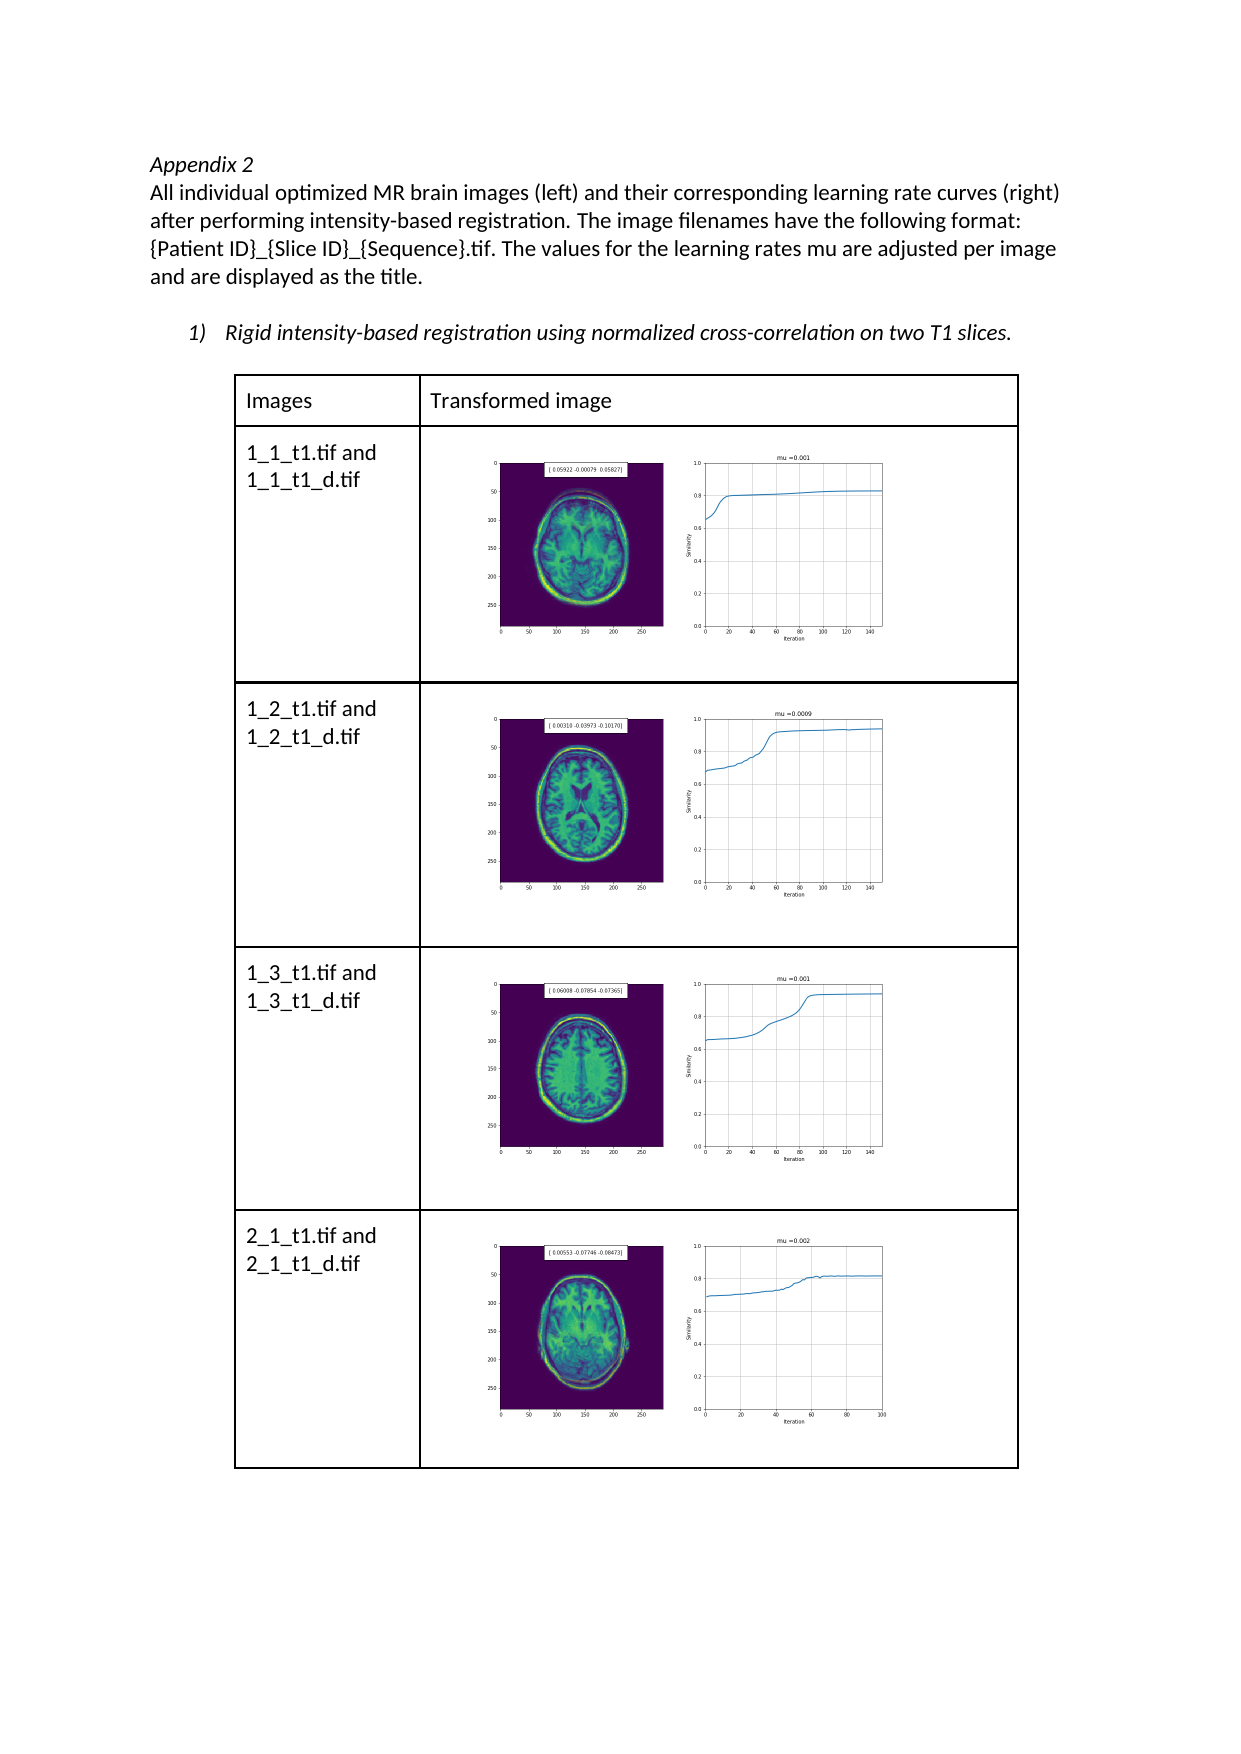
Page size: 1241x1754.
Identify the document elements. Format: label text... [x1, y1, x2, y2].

table_cell 2_1_t1.tif and 2_1_t1_d.tif [236, 1211, 419, 1467]
text Appendix 2 [150, 150, 1090, 178]
table_header Images [236, 376, 419, 425]
table_cell [421, 684, 1017, 946]
list Rigid intensity-based registration using normalized cross-correlation on two T1 slices. [187, 318, 1090, 346]
picture [430, 693, 932, 909]
text All individual optimized MR brain images (left) and their corresponding learning rate curves (right) after performing intensity-based registration. The image filenames have the following format: {Patient ID}_{Slice ID}_{Sequence}.tif. The values for the learning rates mu are adjusted per image and are displayed as the title. [150, 178, 1090, 290]
table_cell [421, 427, 1017, 681]
picture [430, 1221, 932, 1436]
table_cell 1_3_t1.tif and 1_3_t1_d.tif [236, 948, 419, 1208]
picture [430, 437, 932, 653]
picture [430, 958, 932, 1173]
table_cell 1_2_t1.tif and 1_2_t1_d.tif [236, 684, 419, 946]
table_cell 1_1_t1.tif and 1_1_t1_d.tif [236, 427, 419, 681]
table_cell [421, 1211, 1017, 1467]
table_cell [421, 948, 1017, 1208]
table_header Transformed image [421, 376, 1017, 425]
